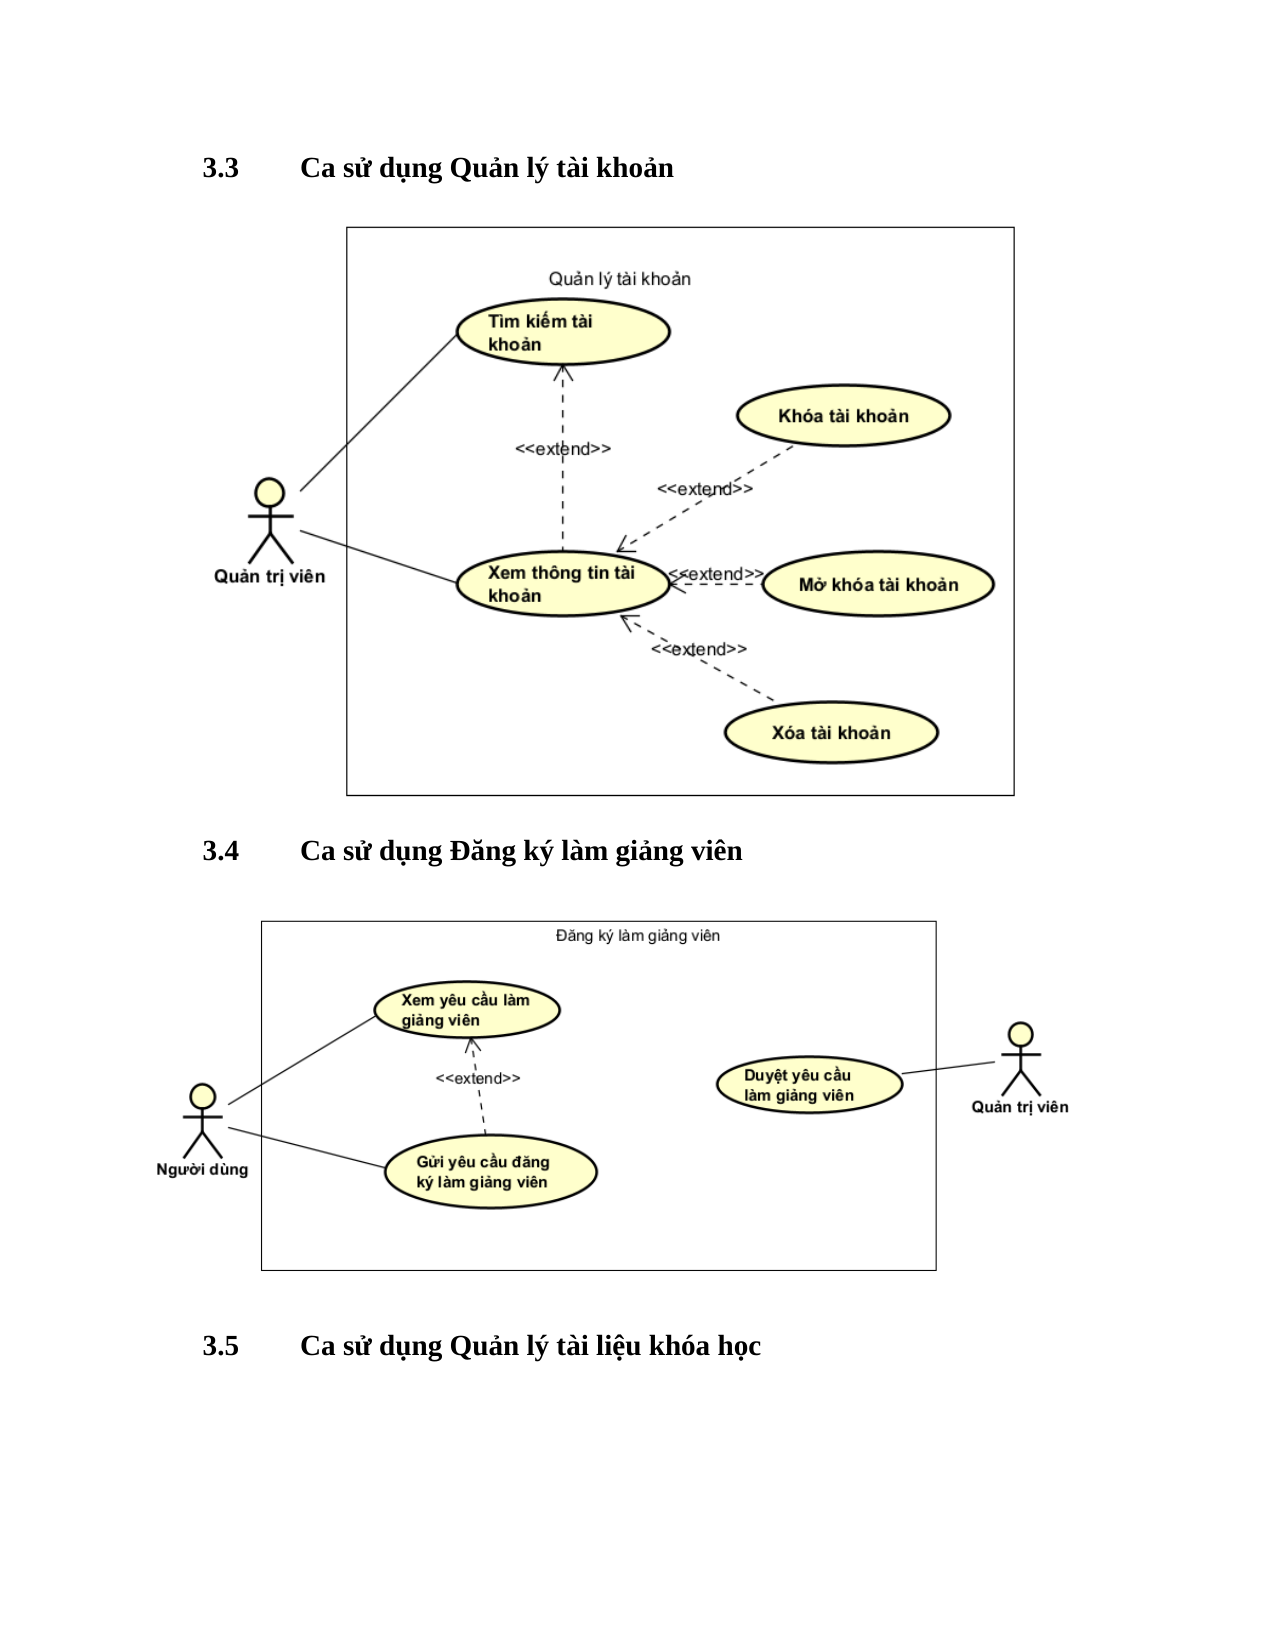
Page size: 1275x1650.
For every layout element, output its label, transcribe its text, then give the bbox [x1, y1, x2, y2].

subtitle Ca sử dụng Đăng ký làm giảng viên [165, 833, 1125, 867]
picture [214, 205, 1061, 812]
subtitle Ca sử dụng Quản lý tài khoản [165, 150, 1125, 183]
picture [150, 888, 1125, 1307]
subtitle Ca sử dụng Quản lý tài liệu khóa học [165, 1328, 1125, 1362]
